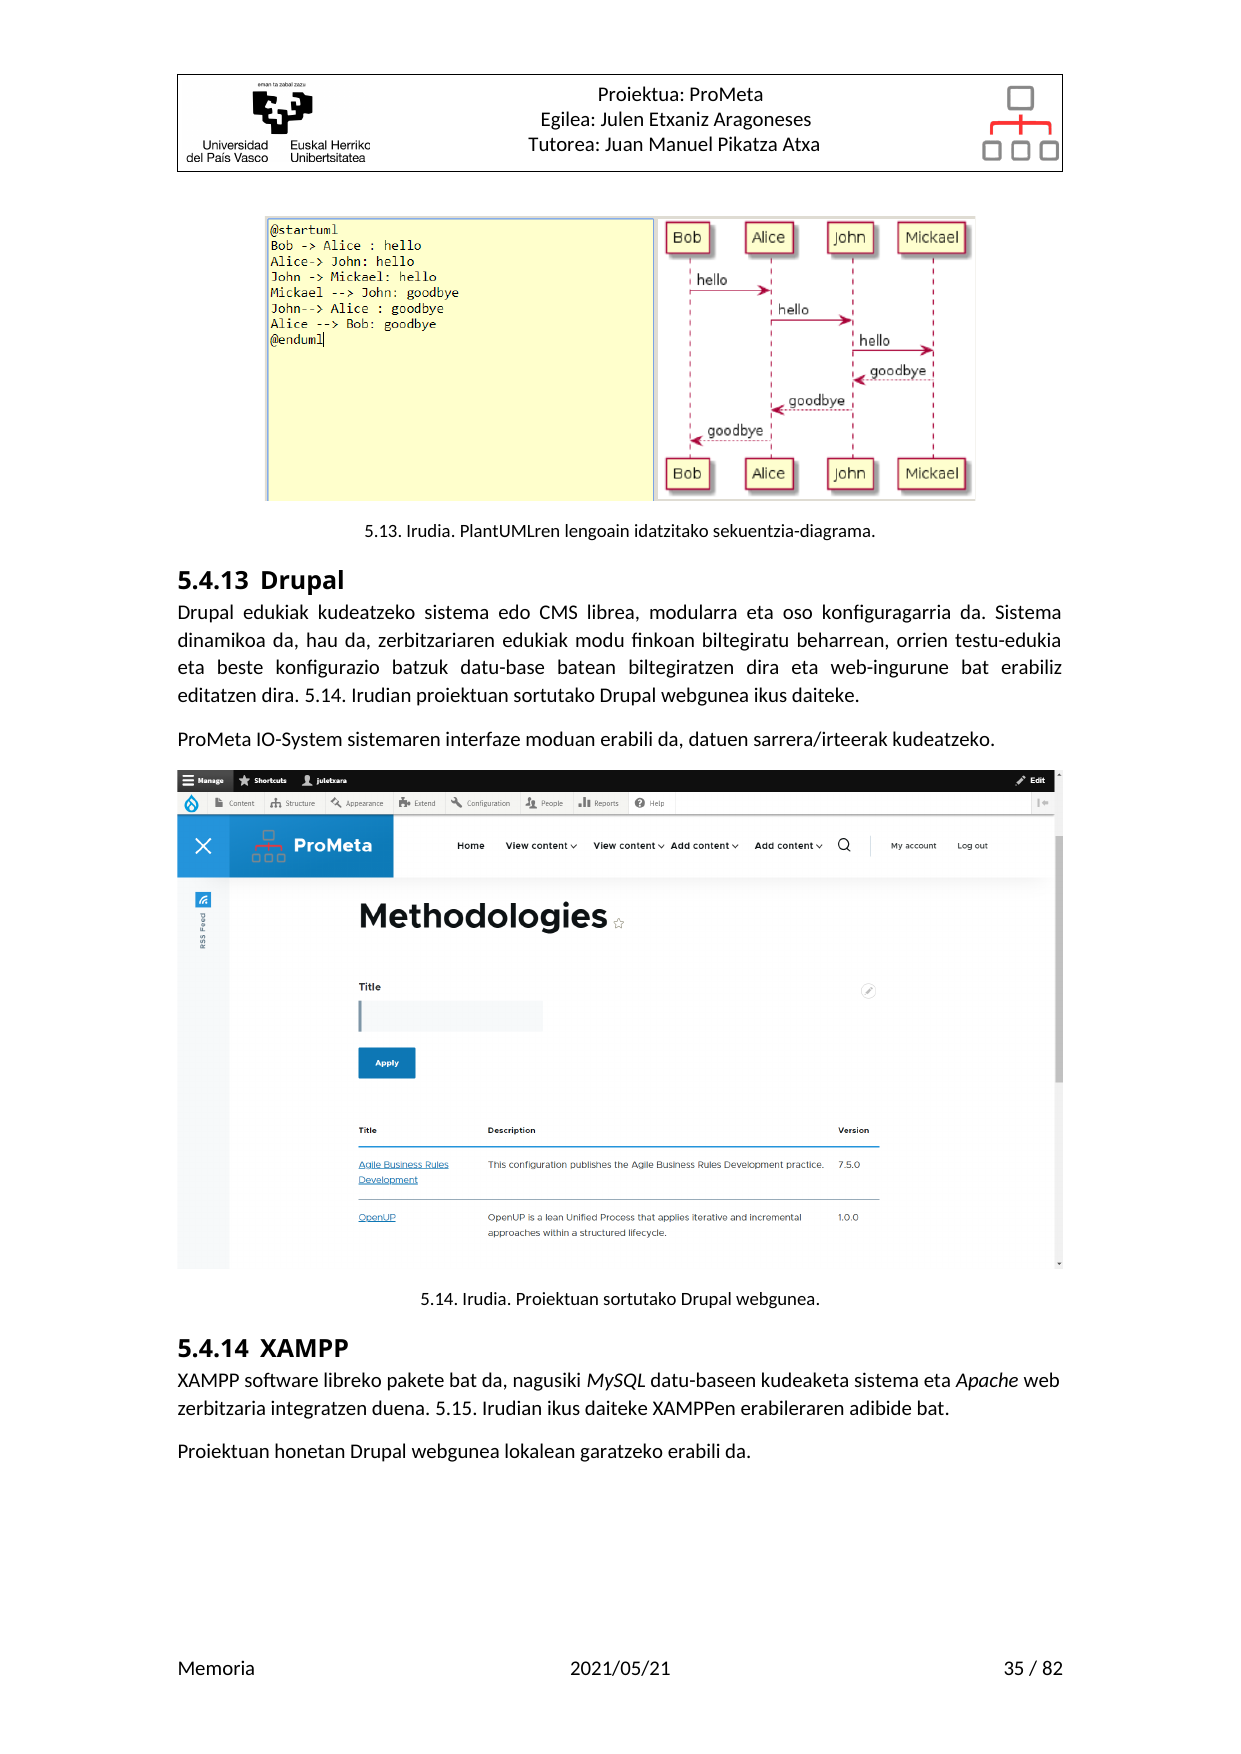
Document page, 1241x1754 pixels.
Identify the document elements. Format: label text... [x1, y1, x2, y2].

subtitle XAMPP [177, 1331, 1063, 1364]
text Proiektuan honetan Drupal webgunea lokalean garatzeko erabili da. [177, 1439, 1063, 1464]
text ProMeta IO-System sistemaren interfaze moduan erabili da, datuen sarrera/irteerak kudeatzeko. [177, 726, 1063, 751]
subtitle Drupal [177, 563, 1063, 597]
picture [182, 80, 370, 162]
picture [177, 770, 1063, 1269]
picture [978, 80, 1060, 162]
